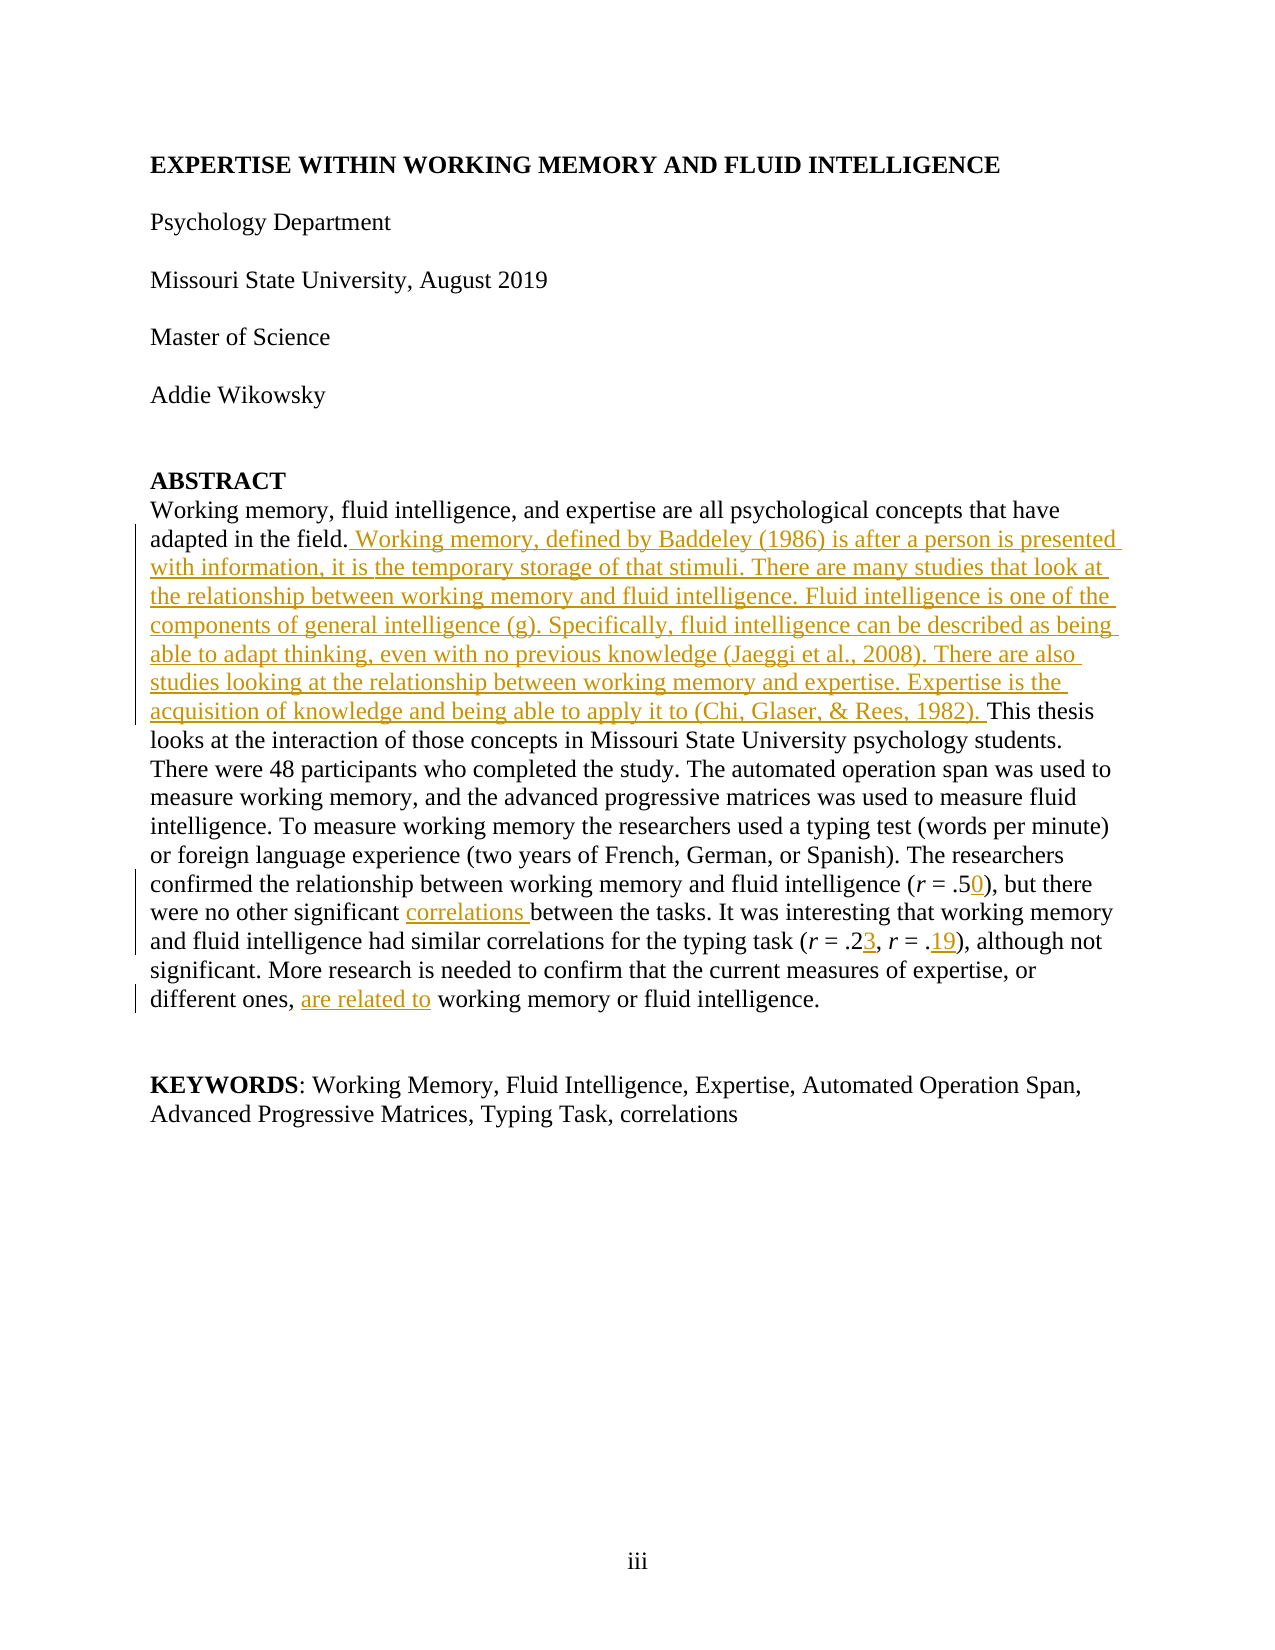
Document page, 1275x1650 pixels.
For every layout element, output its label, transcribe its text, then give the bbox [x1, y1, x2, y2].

text KEYWORDS: Working Memory, Fluid Intelligence, Expertise, Automated Operation Span, Advanced Progressive Matrices, Typing Task, correlations [150, 1070, 1125, 1127]
text ABSTRACT [150, 466, 1125, 495]
text EXPERTISE WITHIN WORKING MEMORY AND FLUID INTELLIGENCE [150, 150, 1069, 179]
text Master of Science [150, 322, 1125, 351]
text Addie Wikowsky [150, 380, 1125, 409]
text Missouri State University, August 2019 [150, 265, 1125, 294]
text Psychology Department [150, 207, 1125, 236]
text Working memory, fluid intelligence, and expertise are all psychological concepts that have adapted in the field.This thesis looks at the interaction of those concepts in Missouri State University psychology students. There were 48 participants who completed the study. The automated operation span was used to measure working memory, and the advanced progressive matrices was used to measure fluid intelligence. To measure working memory the researchers used a typing test (words per minute) or foreign language experience (two years of French, German, or Spanish). The researchers confirmed the relationship between working memory and fluid intelligence (r = .5), but there were no other significant between the tasks. It was interesting that working memory and fluid intelligence had similar correlations for the typing task (r = .2, r = .), although not significant. More research is needed to confirm that the current measures of expertise, or different ones, working memory or fluid intelligence. [150, 495, 1125, 1012]
